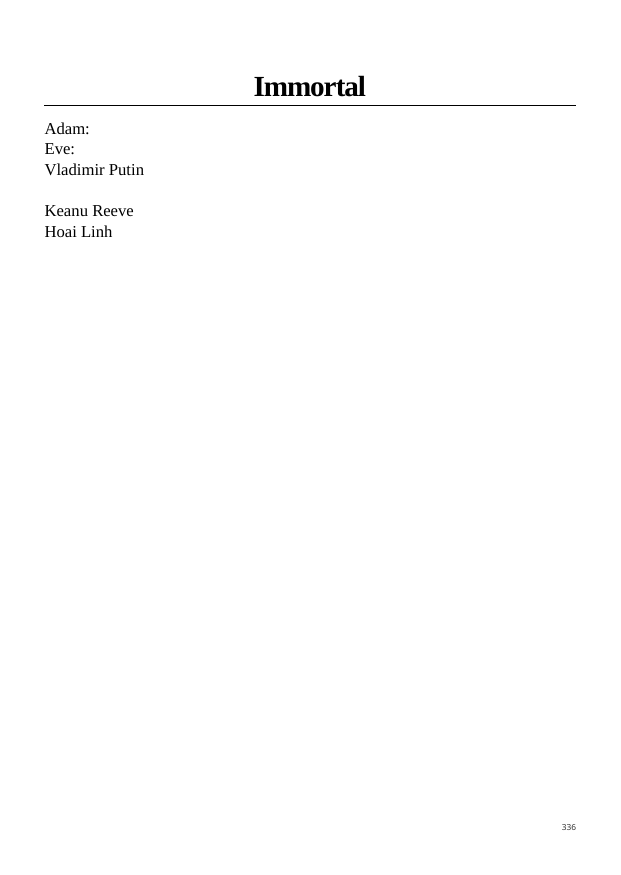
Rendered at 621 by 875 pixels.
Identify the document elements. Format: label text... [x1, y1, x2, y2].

subtitle Immortal [44, 69, 576, 105]
text Keanu Reeve [44, 201, 576, 220]
text Vladimir Putin [44, 160, 576, 179]
text Hoai Linh [44, 222, 576, 241]
text Eve: [44, 139, 576, 158]
text Adam: [44, 118, 576, 138]
